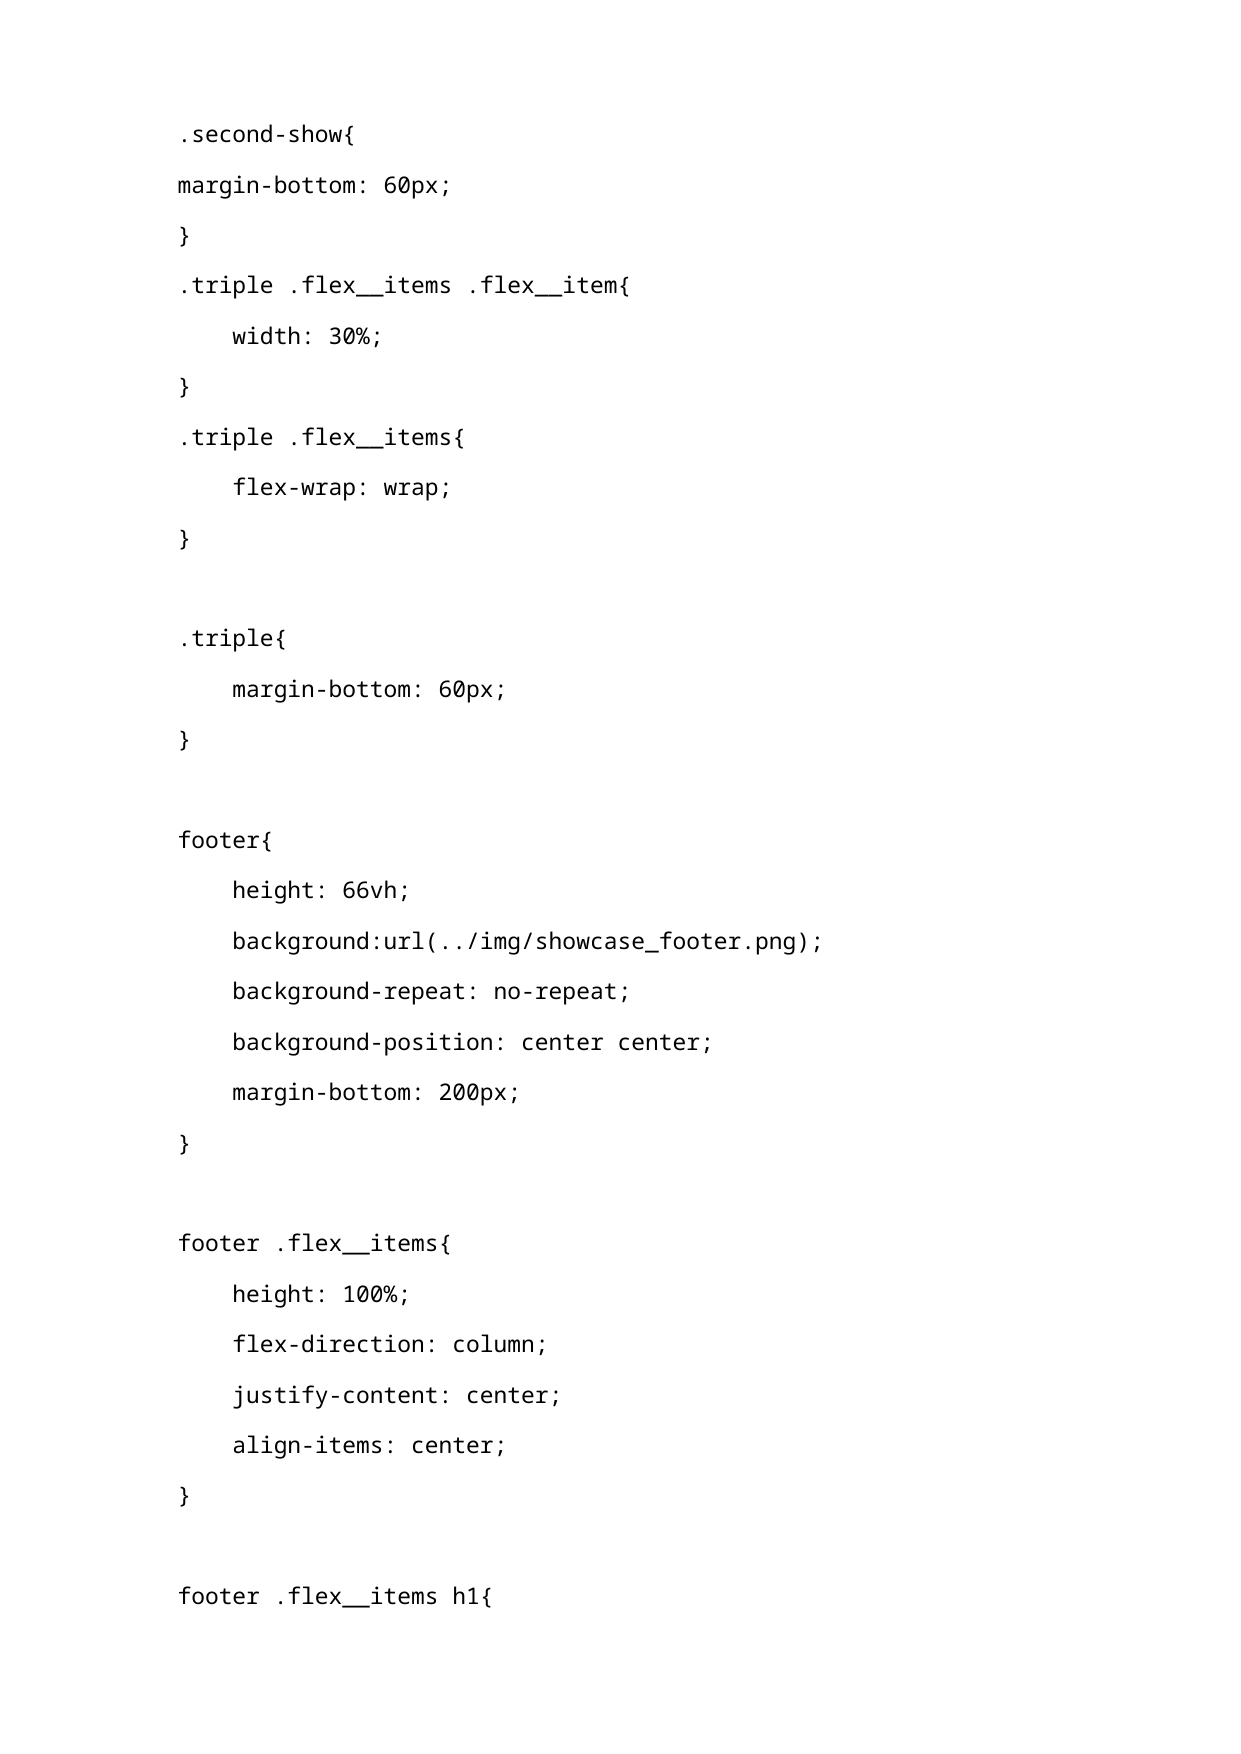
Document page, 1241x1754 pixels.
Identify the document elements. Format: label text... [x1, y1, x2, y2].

text background:url(../img/showcase_footer.png); [177, 925, 1152, 956]
text height: 100%; [177, 1278, 1152, 1309]
text } [177, 370, 1152, 401]
text background-position: center center; [177, 1026, 1152, 1057]
text background-repeat: no-repeat; [177, 975, 1152, 1006]
text height: 66vh; [177, 874, 1152, 906]
text footer .flex__items h1{ [177, 1580, 1152, 1611]
text } [177, 219, 1152, 250]
text flex-wrap: wrap; [177, 471, 1152, 502]
text } [177, 1479, 1152, 1511]
text width: 30%; [177, 320, 1152, 351]
text align-items: center; [177, 1429, 1152, 1460]
text .triple .flex__items .flex__item{ [177, 269, 1152, 301]
text } [177, 1126, 1152, 1158]
text margin-bottom: 60px; [177, 673, 1152, 704]
text .triple .flex__items{ [177, 421, 1152, 452]
text margin-bottom: 60px; [177, 168, 1152, 200]
text footer{ [177, 824, 1152, 855]
text justify-content: center; [177, 1378, 1152, 1410]
text .triple{ [177, 622, 1152, 653]
text } [177, 723, 1152, 754]
text flex-direction: column; [177, 1328, 1152, 1359]
text footer .flex__items{ [177, 1227, 1152, 1258]
text } [177, 521, 1152, 553]
text .second-show{ [177, 118, 1152, 149]
text margin-bottom: 200px; [177, 1076, 1152, 1107]
